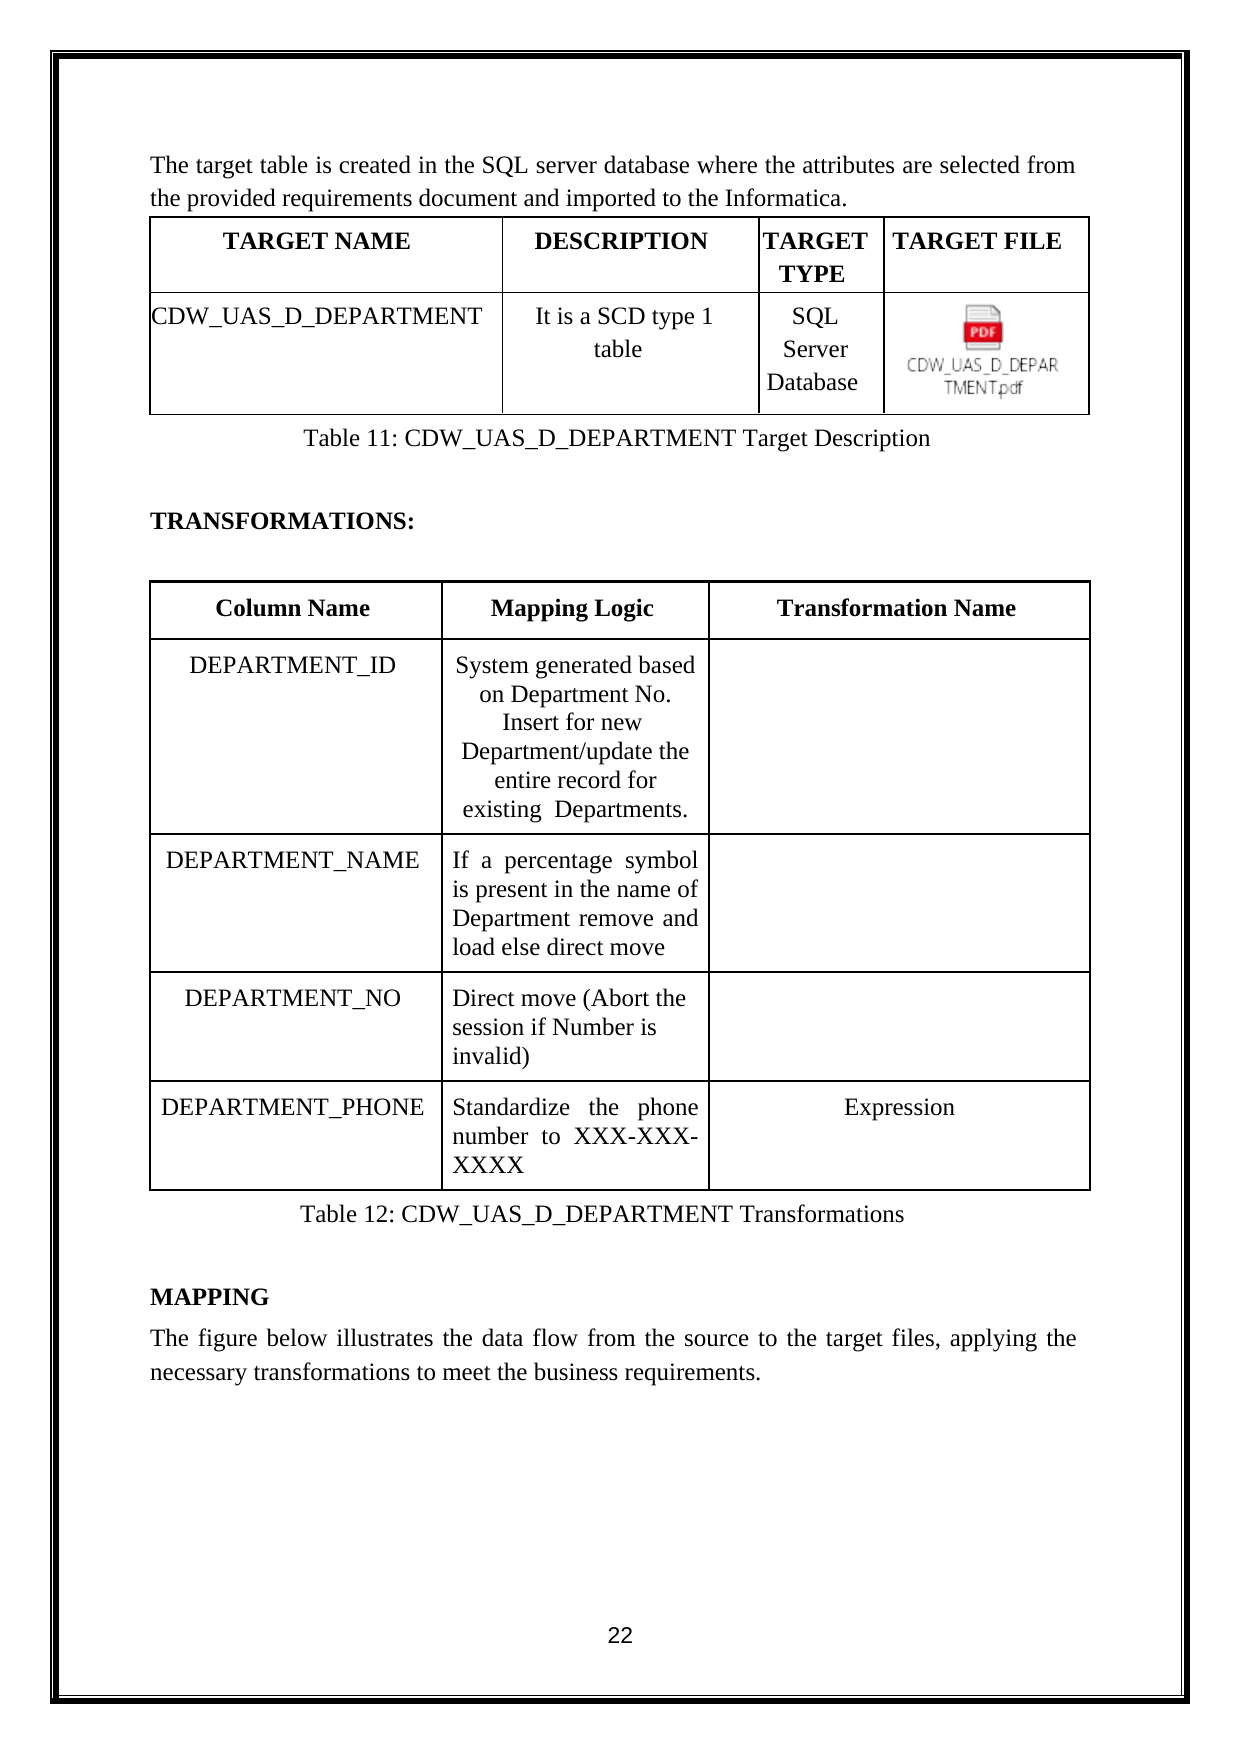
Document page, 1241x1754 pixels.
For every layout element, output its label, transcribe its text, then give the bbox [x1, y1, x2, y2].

text The figure below illustrates the data flow from the source to the target files, applying the necessary transformations to meet the business requirements. [150, 1323, 1078, 1385]
table_cell Direct move (Abort the session if Number is invalid) [443, 973, 708, 1080]
table_cell CDW_UAS_D_DEPARTMENT [151, 293, 502, 413]
text Table 12: CDW_UAS_D_DEPARTMENT Transformations [225, 1199, 1078, 1228]
table_header Mapping Logic [443, 583, 708, 637]
text TRANSFORMATIONS: [150, 506, 1078, 535]
table_cell [885, 293, 1088, 413]
table_header TARGET NAME [151, 218, 502, 292]
table_header Column Name [151, 583, 441, 637]
table_cell DEPARTMENT_NO [151, 973, 441, 1080]
table_cell System generated based on Department No. Insert for new Department/update the entire record for existing Departments. [443, 640, 708, 833]
text Table 11: CDW_UAS_D_DEPARTMENT Target Description [150, 423, 1078, 452]
table_cell Expression [710, 1082, 1089, 1189]
table_header TARGET TYPE [760, 218, 883, 292]
table_cell SQL Server Database [760, 293, 883, 413]
table_header TARGET FILE [885, 218, 1088, 292]
table_cell It is a SCD type 1 table [503, 293, 758, 413]
table_header Transformation Name [710, 583, 1089, 637]
table_header DESCRIPTION [503, 218, 758, 292]
text The target table is created in the SQL server database where the attributes are selected from the provided requirements document and imported to the Informatica. [150, 150, 1078, 212]
table_cell Standardize the phone number to XXX-XXX-XXXX [443, 1082, 708, 1189]
table_cell [710, 640, 1089, 833]
table_cell [710, 973, 1089, 1080]
text MAPPING [150, 1282, 1078, 1311]
table_cell DEPARTMENT_NAME [151, 835, 441, 971]
table_cell DEPARTMENT_ID [151, 640, 441, 833]
table_cell DEPARTMENT_PHONE [151, 1082, 441, 1189]
table_cell [710, 835, 1089, 971]
table_cell If a percentage symbol is present in the name of Department remove and load else direct move [443, 835, 708, 971]
